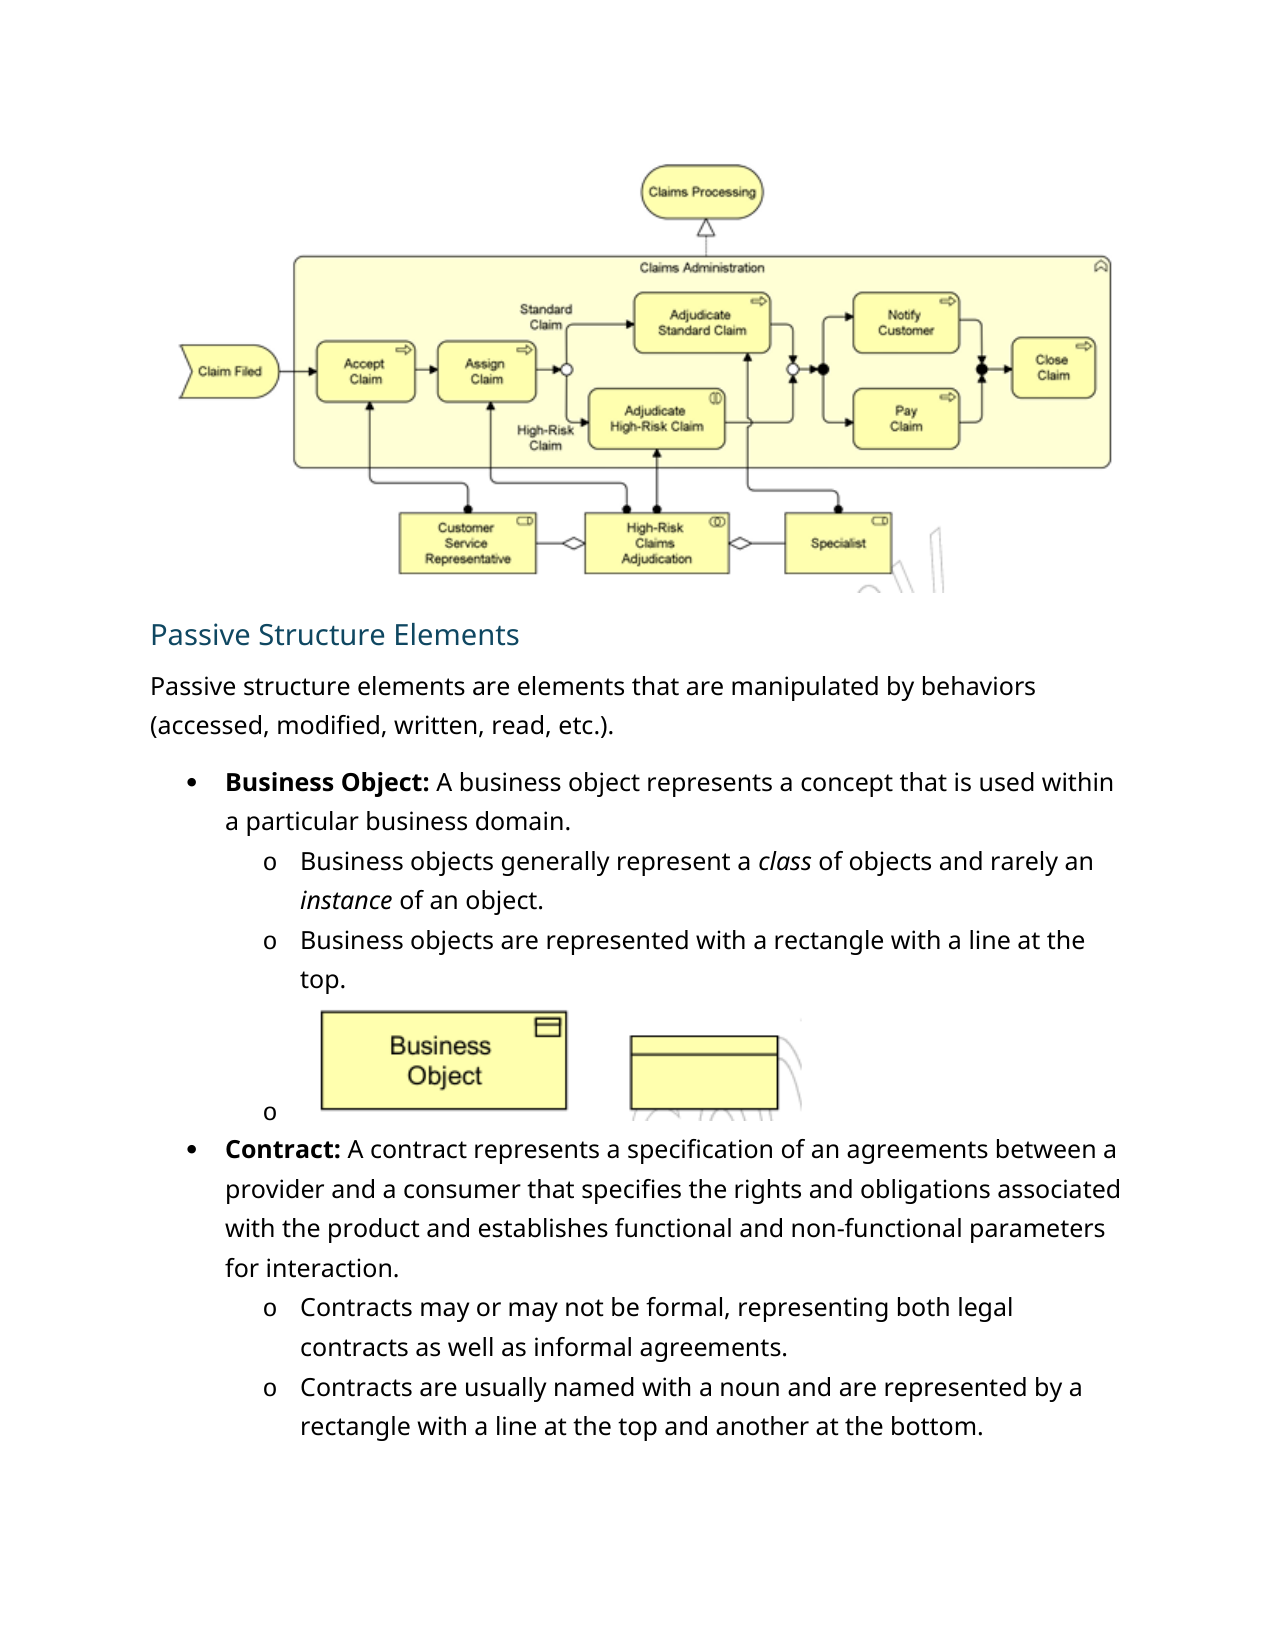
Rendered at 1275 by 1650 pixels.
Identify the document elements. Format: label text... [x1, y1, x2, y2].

subtitle Passive Structure Elements [150, 614, 1125, 654]
list Business objects generally represent a class of objects and rarely an instance of an object. [262, 843, 1125, 917]
list Business objects are represented with a rectangle with a line at the top. [262, 922, 1125, 996]
list Contract: A contract represents a specification of an agreements between a provider and a consumer that specifies the rights and obligations associated with the product and establishes functional and non-functional parameters for interaction. [187, 1132, 1125, 1285]
list Contracts are usually named with a noun and are represented by a rectangle with a line at the top and another at the bottom. [262, 1369, 1125, 1443]
list Contracts may or may not be formal, representing both legal contracts as well as informal agreements. [262, 1290, 1125, 1364]
text Passive structure elements are elements that are manipulated by behaviors (accessed, modified, written, read, etc.). [150, 668, 1125, 742]
list Business Object: A business object represents a concept that is used within a particular business domain. [187, 764, 1125, 838]
